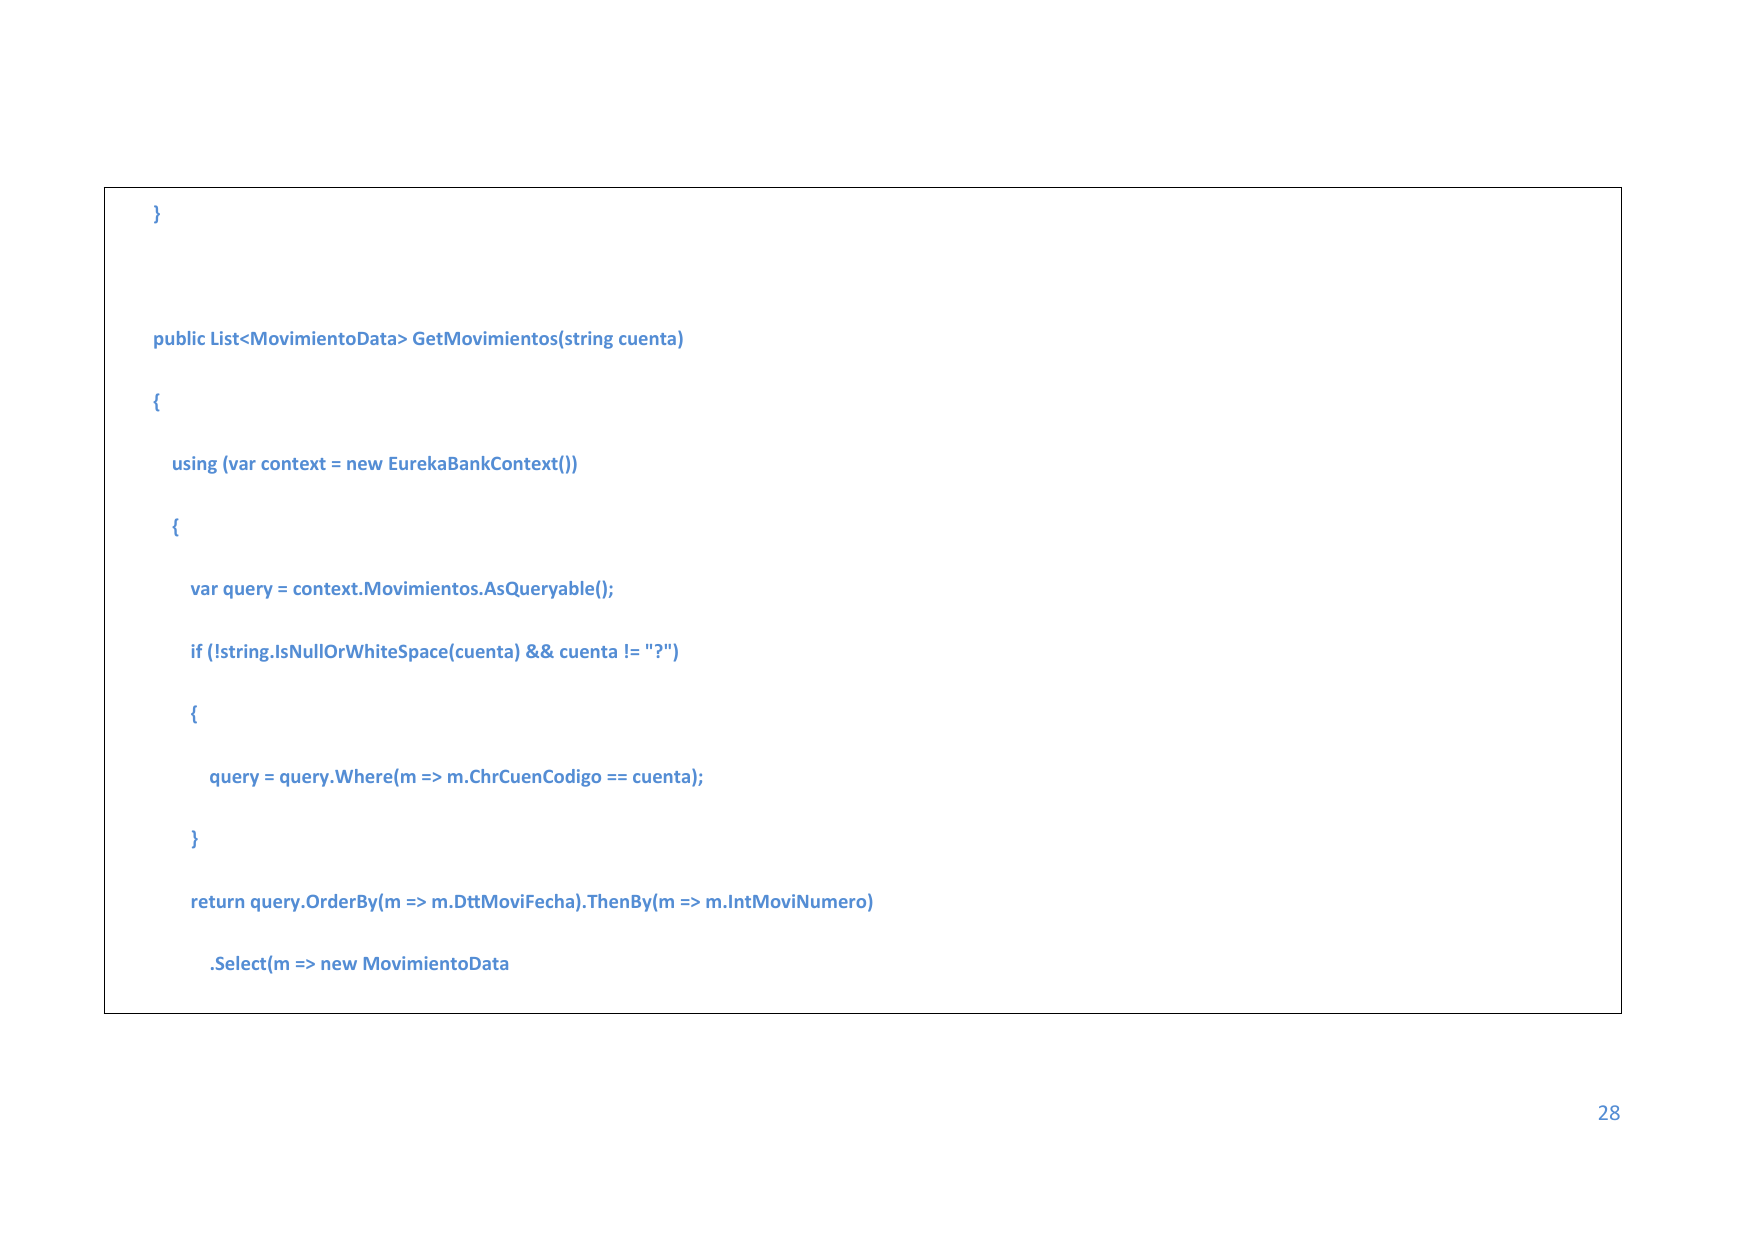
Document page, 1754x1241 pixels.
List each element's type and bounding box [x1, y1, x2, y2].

table_header [105, 188, 1621, 1013]
